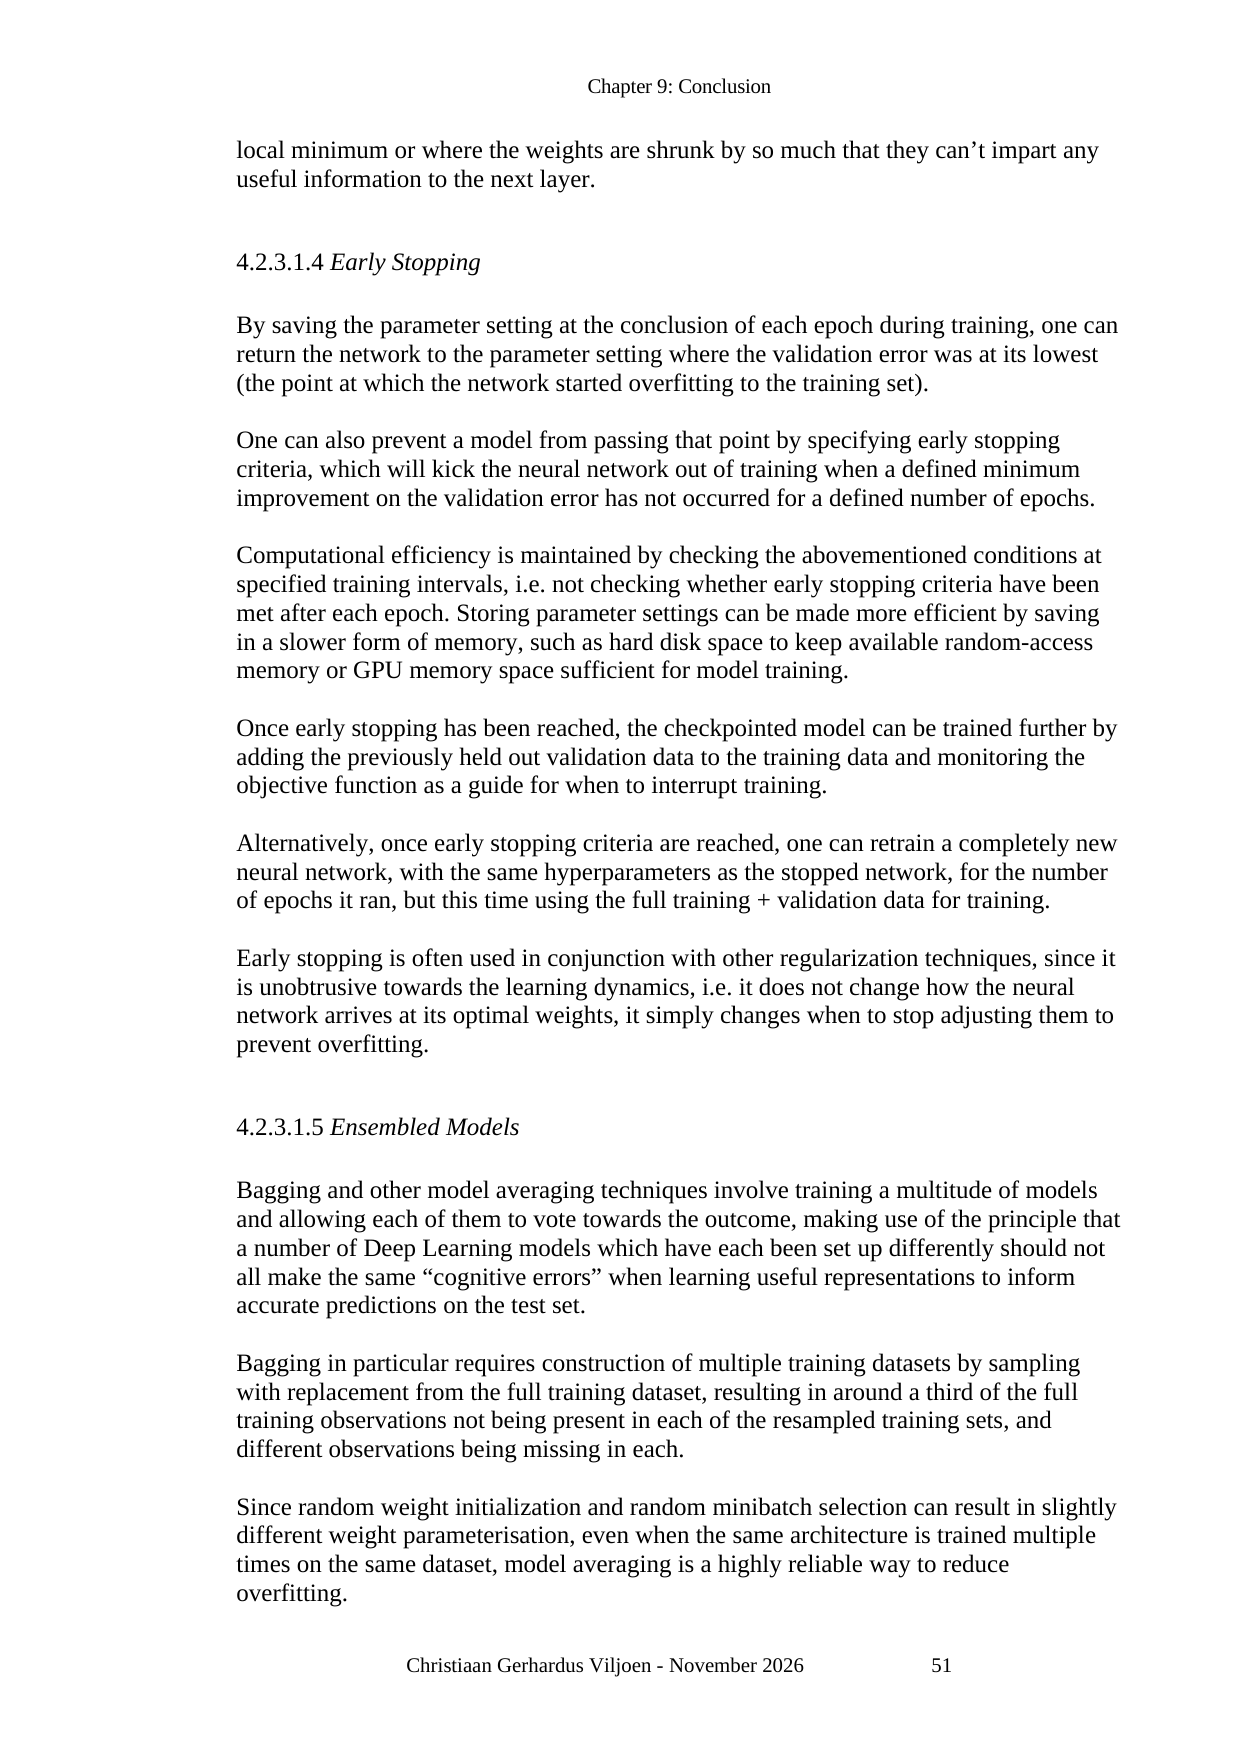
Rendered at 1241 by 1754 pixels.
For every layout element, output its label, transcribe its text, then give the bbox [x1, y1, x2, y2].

text Early stopping is often used in conjunction with other regularization techniques, since it is unobtrusive towards the learning dynamics, i.e. it does not change how the neural network arrives at its optimal weights, it simply changes when to stop adjusting them to prevent overfitting. [236, 943, 1122, 1058]
text By saving the parameter setting at the conclusion of each epoch during training, one can return the network to the parameter setting where the validation error was at its lowest (the point at which the network started overfitting to the training set). [236, 310, 1122, 397]
subtitle Early Stopping [236, 247, 1122, 275]
text Bagging and other model averaging techniques involve training a multitude of models and allowing each of them to vote towards the outcome, making use of the principle that a number of Deep Learning models which have each been set up differently should not all make the same “cognitive errors” when learning useful representations to inform accurate predictions on the test set. [236, 1175, 1122, 1319]
text Since random weight initialization and random minibatch selection can result in slightly different weight parameterisation, even when the same architecture is trained multiple times on the same dataset, model averaging is a highly reliable way to reduce overfitting. [236, 1492, 1122, 1607]
text Alternatively, once early stopping criteria are reached, one can retrain a completely new neural network, with the same hyperparameters as the stopped network, for the number of epochs it ran, but this time using the full training + validation data for training. [236, 828, 1122, 914]
text One can also prevent a model from passing that point by specifying early stopping criteria, which will kick the neural network out of training when a defined minimum improvement on the validation error has not occurred for a defined number of epochs. [236, 425, 1122, 512]
text Bagging in particular requires construction of multiple training datasets by sampling with replacement from the full training dataset, resulting in around a third of the full training observations not being present in each of the resampled training sets, and different observations being missing in each. [236, 1348, 1122, 1463]
subtitle Ensembled Models [236, 1112, 1122, 1140]
text Once early stopping has been reached, the checkpointed model can be trained further by adding the previously held out validation data to the training data and monitoring the objective function as a guide for when to interrupt training. [236, 713, 1122, 799]
text Computational efficiency is maintained by checking the abovementioned conditions at specified training intervals, i.e. not checking whether early stopping criteria have been met after each epoch. Storing parameter settings can be made more efficient by saving in a slower form of memory, such as hard disk space to keep available random-access memory or GPU memory space sufficient for model training. [236, 540, 1122, 684]
